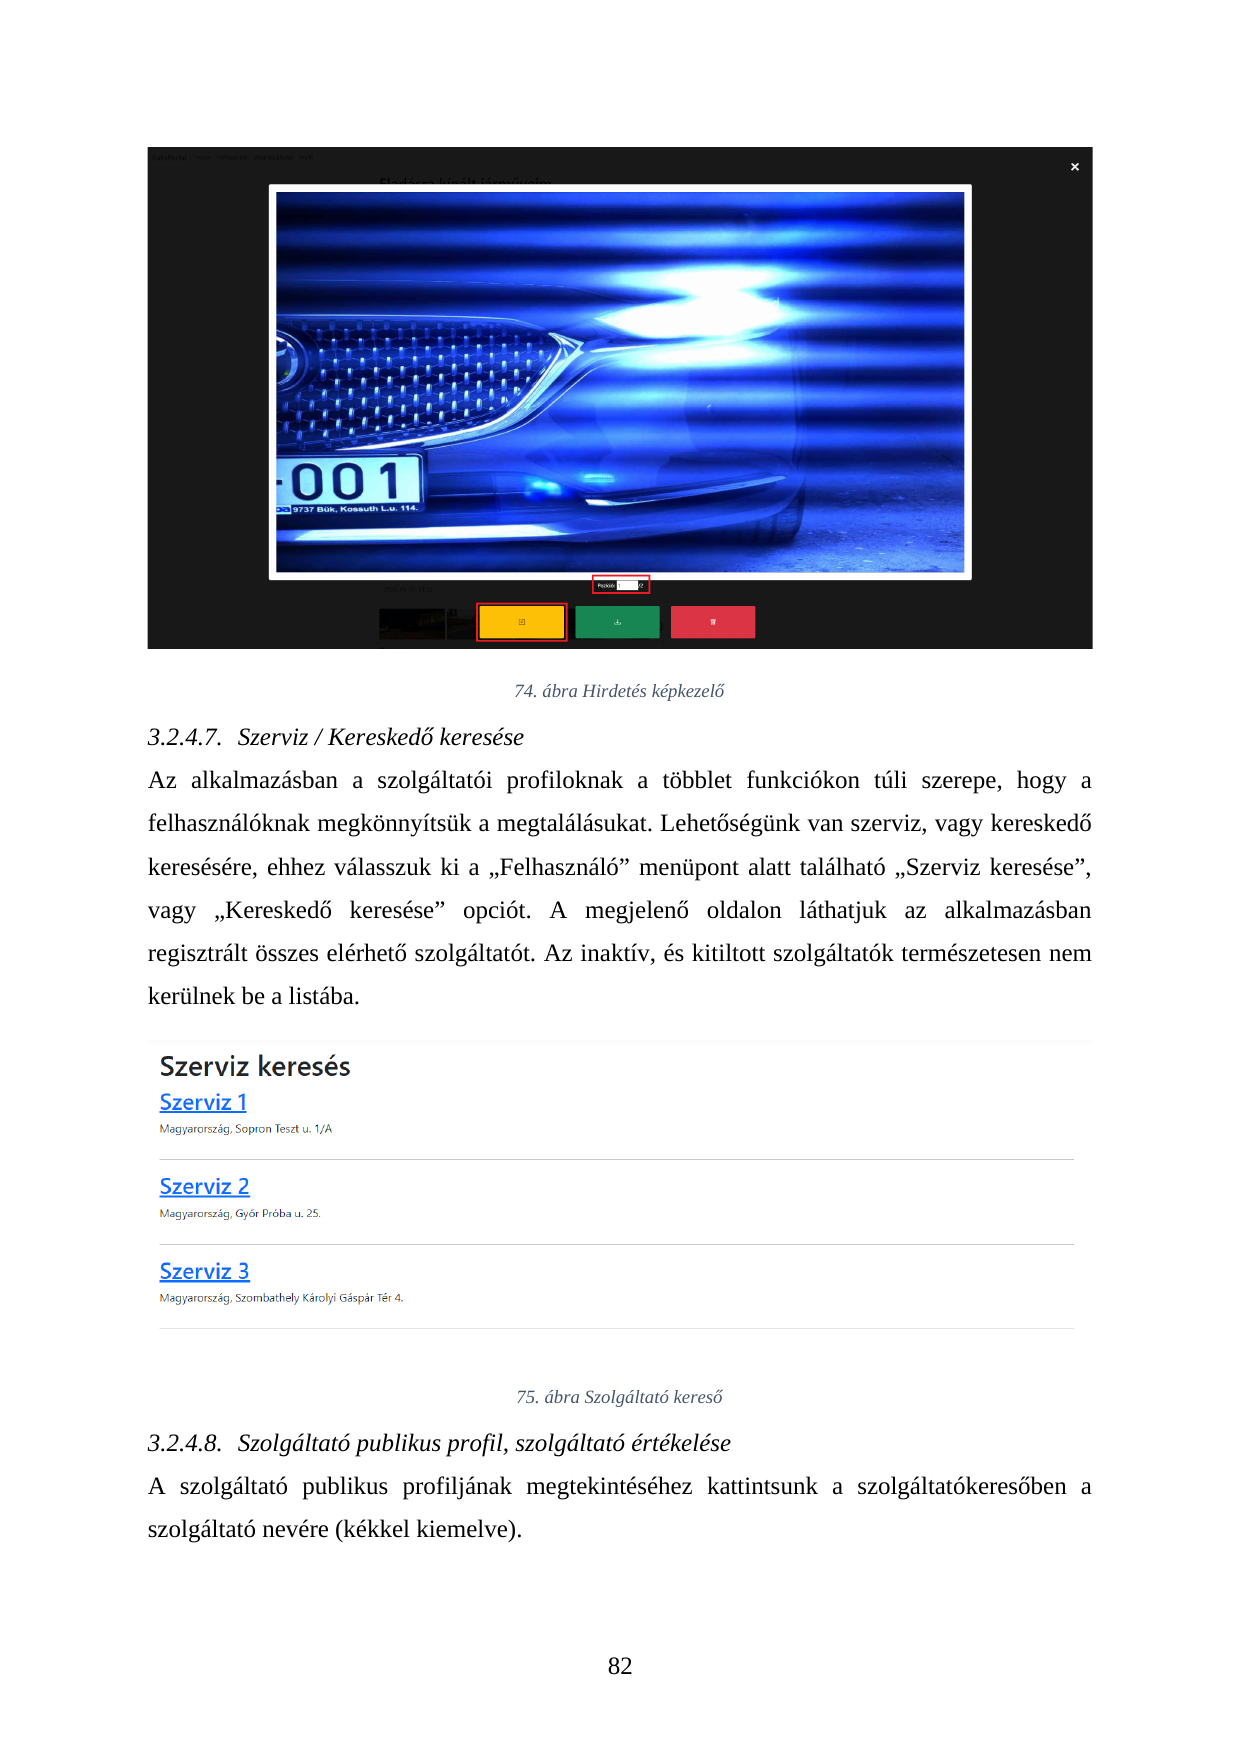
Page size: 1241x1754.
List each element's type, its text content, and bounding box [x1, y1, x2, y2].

text A szolgáltató publikus profiljának megtekintéséhez kattintsunk a szolgáltatókeresőben a szolgáltató nevére (kékkel kiemelve). [148, 1471, 1093, 1543]
subtitle Szerviz / Kereskedő keresése [148, 722, 1093, 751]
picture [147, 1040, 1093, 1355]
text Az alkalmazásban a szolgáltatói profiloknak a többlet funkciókon túli szerepe, hogy a felhasználóknak megkönnyítsük a megtalálásukat. Lehetőségünk van szerviz, vagy kereskedő keresésére, ehhez válasszuk ki a „Felhasználó” menüpont alatt található „Szerviz keresése”, vagy „Kereskedő keresése” opciót. A megjelenő oldalon láthatjuk az alkalmazásban regisztrált összes elérhető szolgáltatót. Az inaktív, és kitiltott szolgáltatók természetesen nem kerülnek be a listába. [148, 765, 1093, 1010]
picture [147, 147, 1093, 649]
subtitle Szolgáltató publikus profil, szolgáltató értékelése [148, 1428, 1093, 1457]
